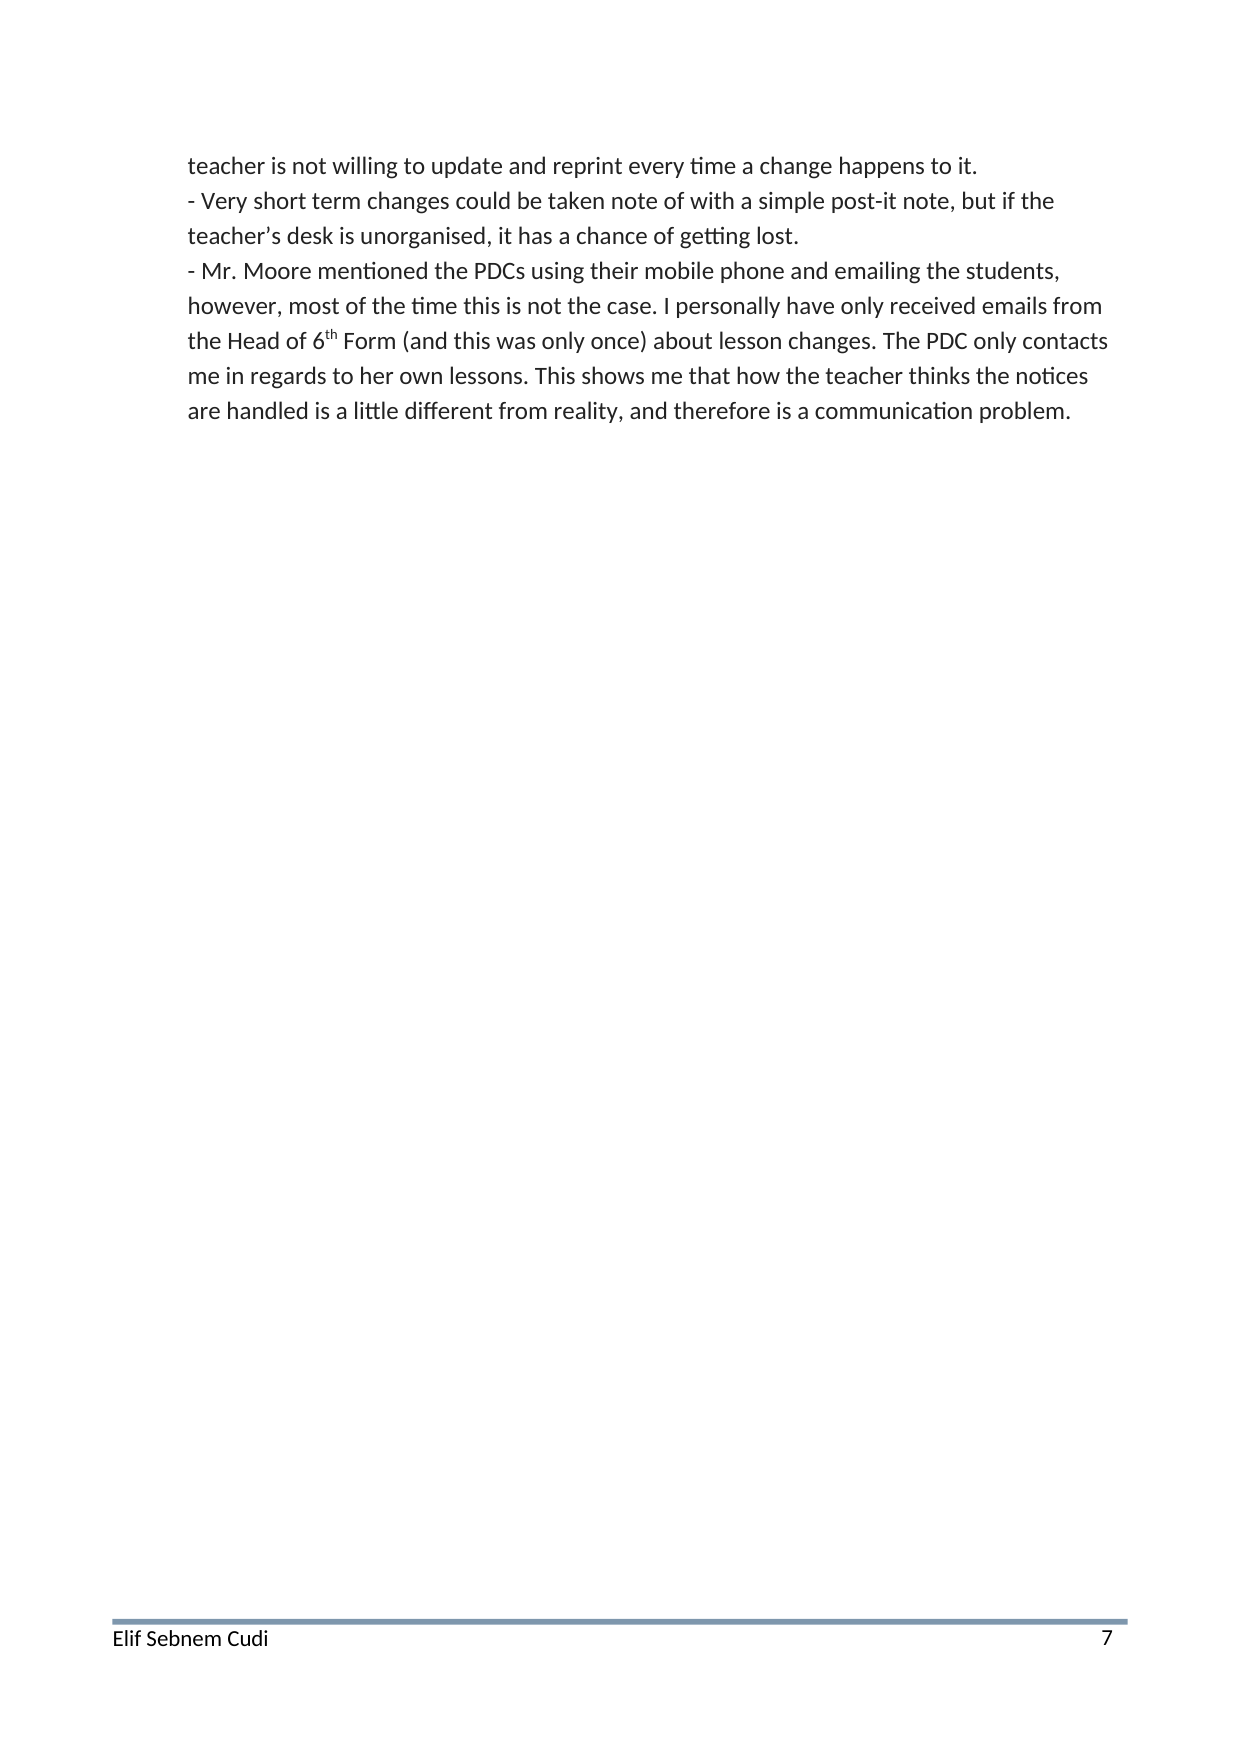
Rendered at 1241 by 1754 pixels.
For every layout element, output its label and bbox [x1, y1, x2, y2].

text [187, 150, 1128, 426]
